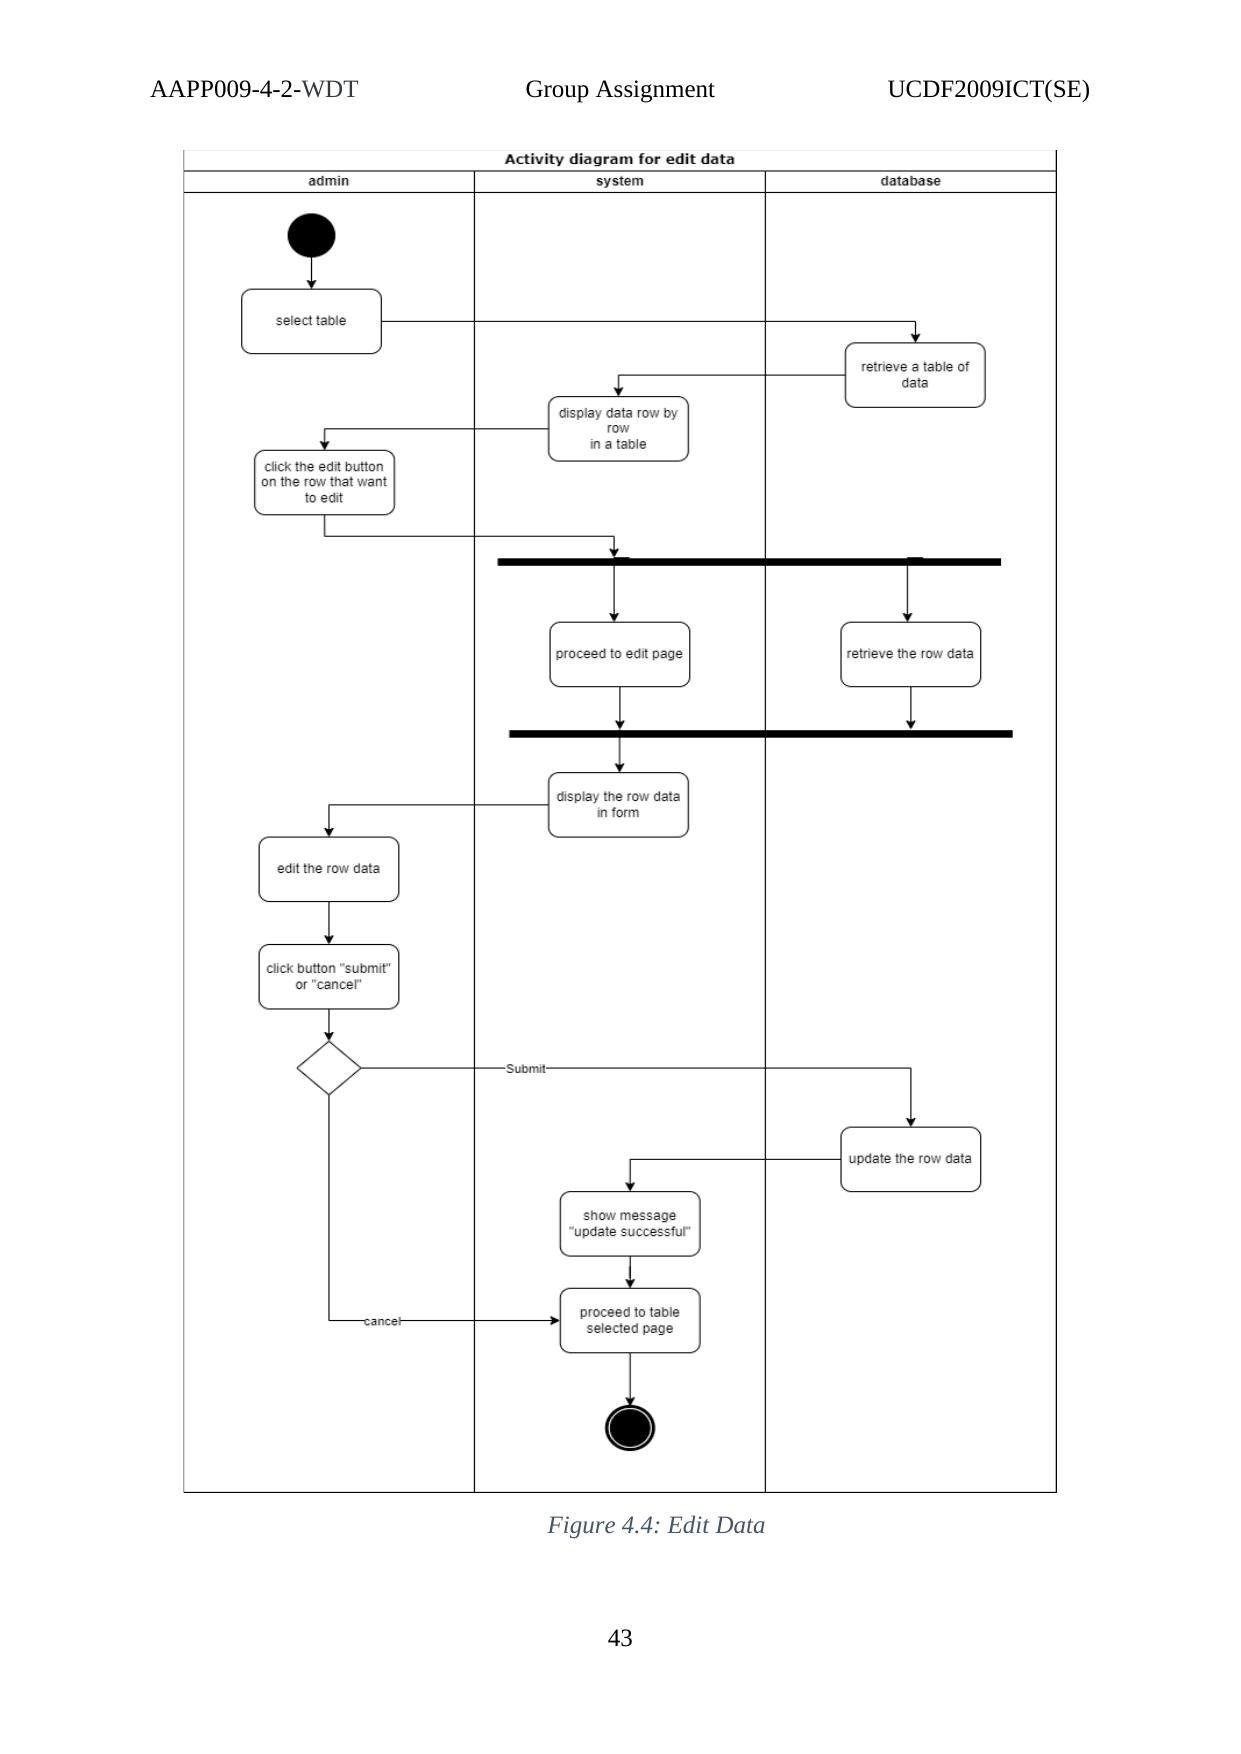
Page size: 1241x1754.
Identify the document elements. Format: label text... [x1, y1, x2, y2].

picture [183, 150, 1057, 1493]
